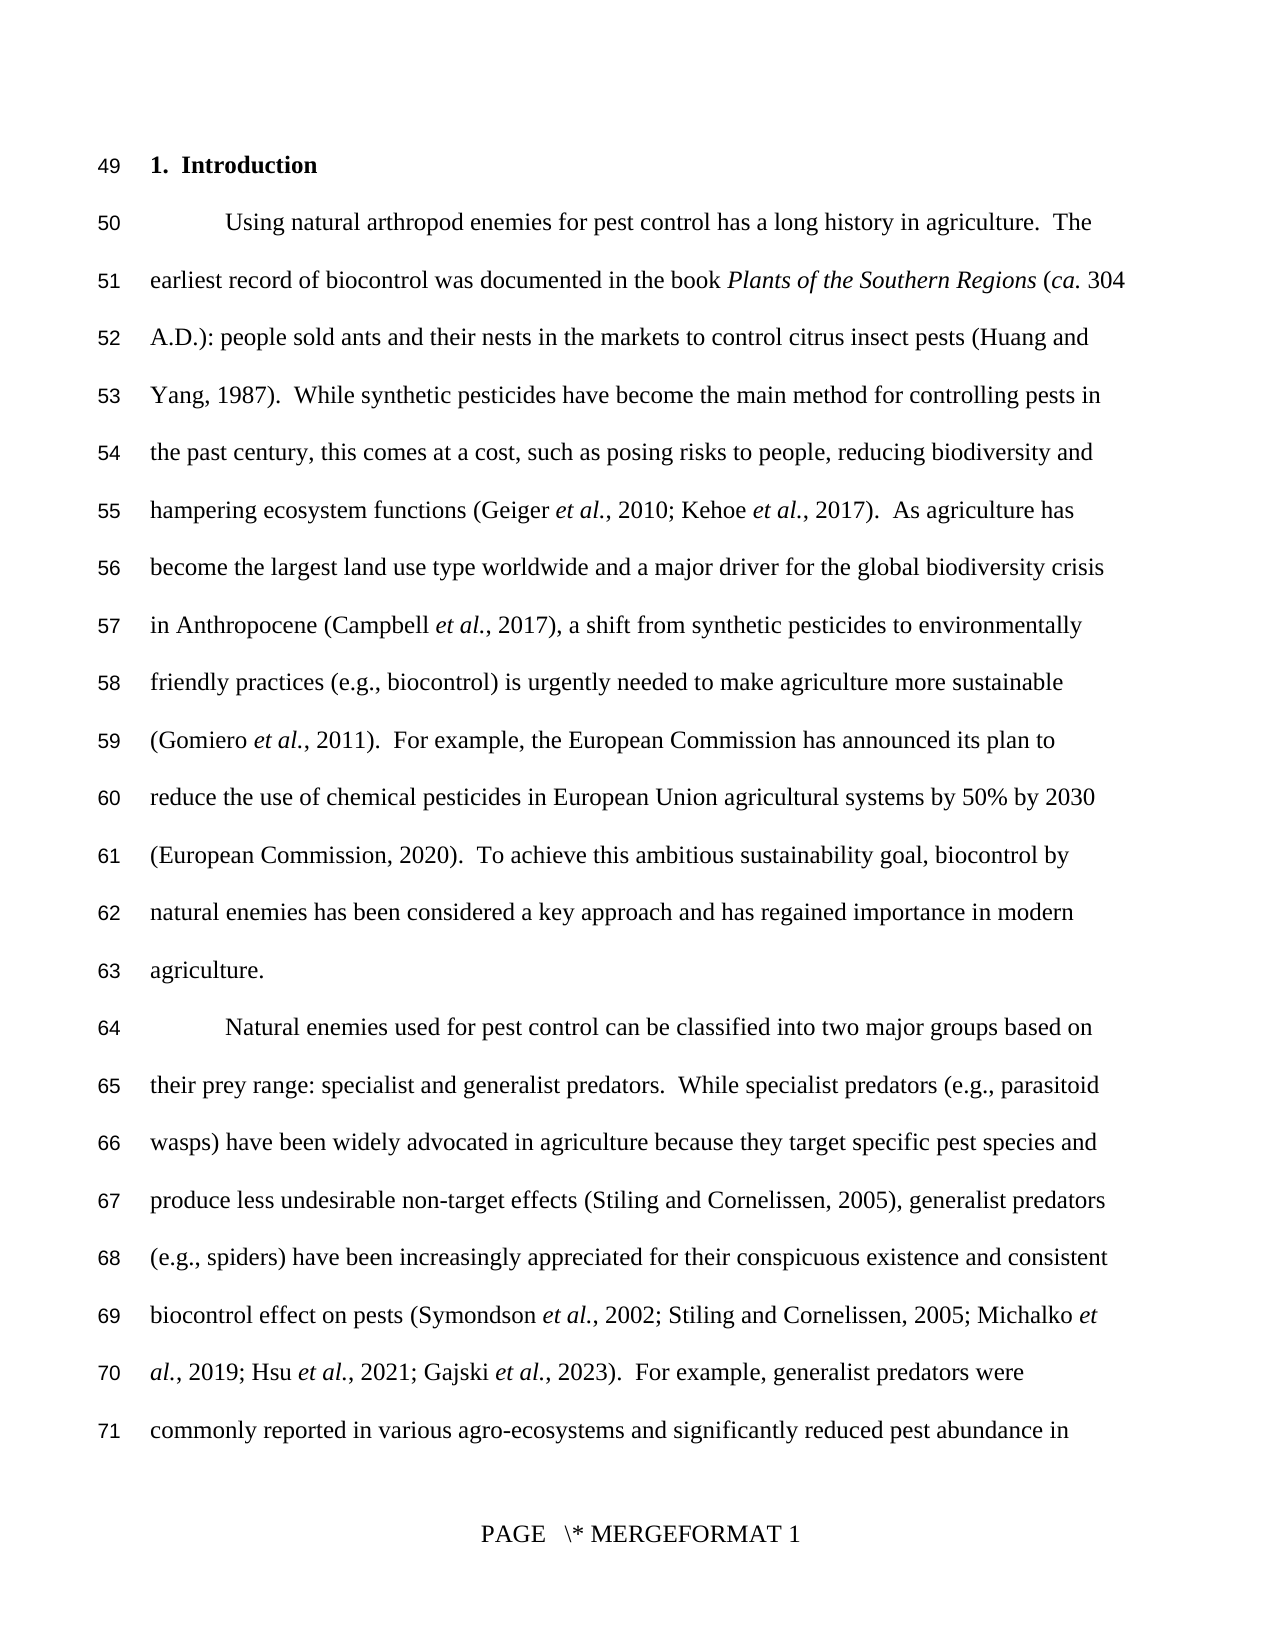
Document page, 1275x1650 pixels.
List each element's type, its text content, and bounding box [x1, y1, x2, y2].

text 1. Introduction [150, 150, 1125, 179]
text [150, 1012, 1125, 1444]
text Using natural arthropod enemies for pest control has a long history in agriculture. The earliest record of biocontrol was documented in the book Plants of the Southern Regions (ca. 304 A.D.): people sold ants and their nests in the markets to control citrus insect pests (Huang and Yang, 1987). While synthetic pesticides have become the main method for controlling pests in the past century, this comes at a cost, such as posing risks to people, reducing biodiversity and hampering ecosystem functions (Geiger et al., 2010; Kehoe et al., 2017). As agriculture has become the largest land use type worldwide and a major driver for the global biodiversity crisis in Anthropocene (Campbell et al., 2017), a shift from synthetic pesticides to environmentally friendly practices (e.g., biocontrol) is urgently needed to make agriculture more sustainable (Gomiero et al., 2011). For example, the European Commission has announced its plan to reduce the use of chemical pesticides in European Union agricultural systems by 50% by 2030 (European Commission, 2020). To achieve this ambitious sustainability goal, biocontrol by natural enemies has been considered a key approach and has regained importance in modern agriculture. [150, 207, 1125, 984]
